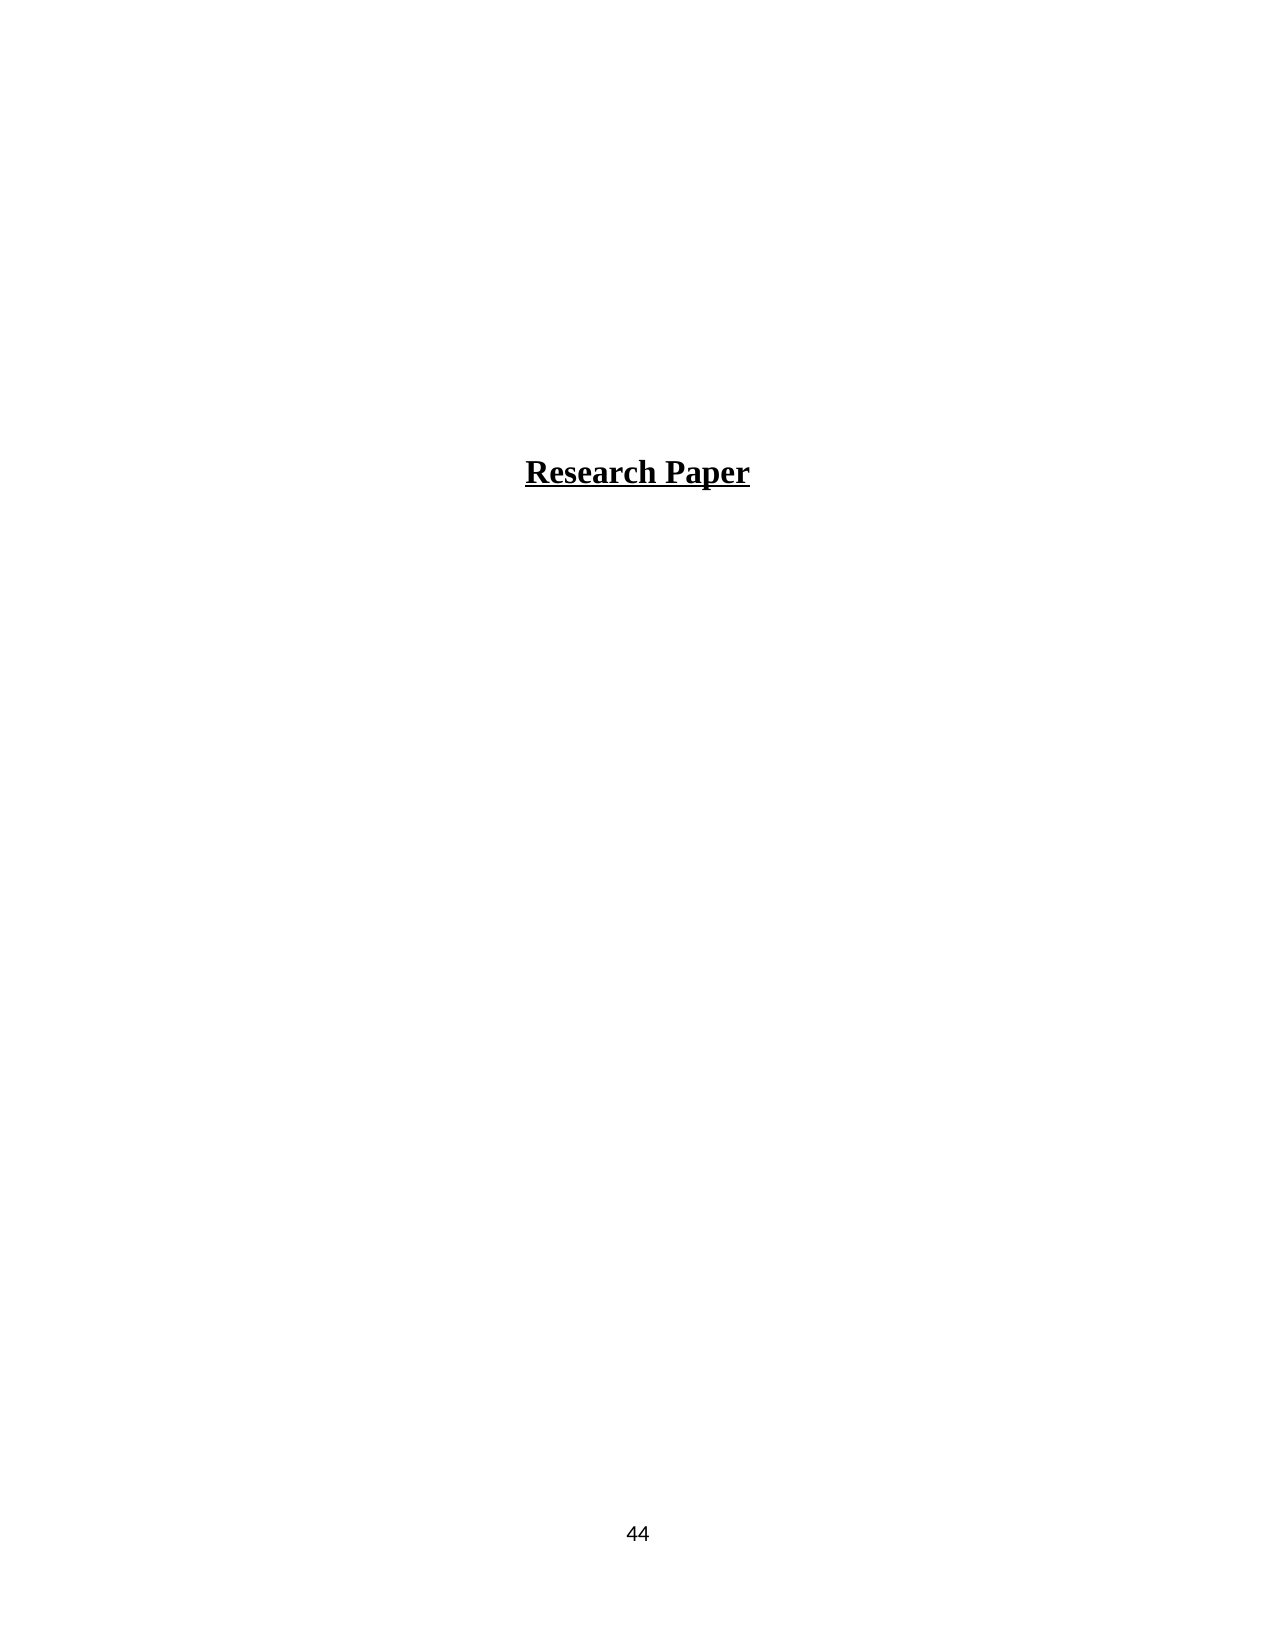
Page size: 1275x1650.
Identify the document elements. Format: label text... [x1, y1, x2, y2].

text Research Paper [150, 452, 1125, 490]
